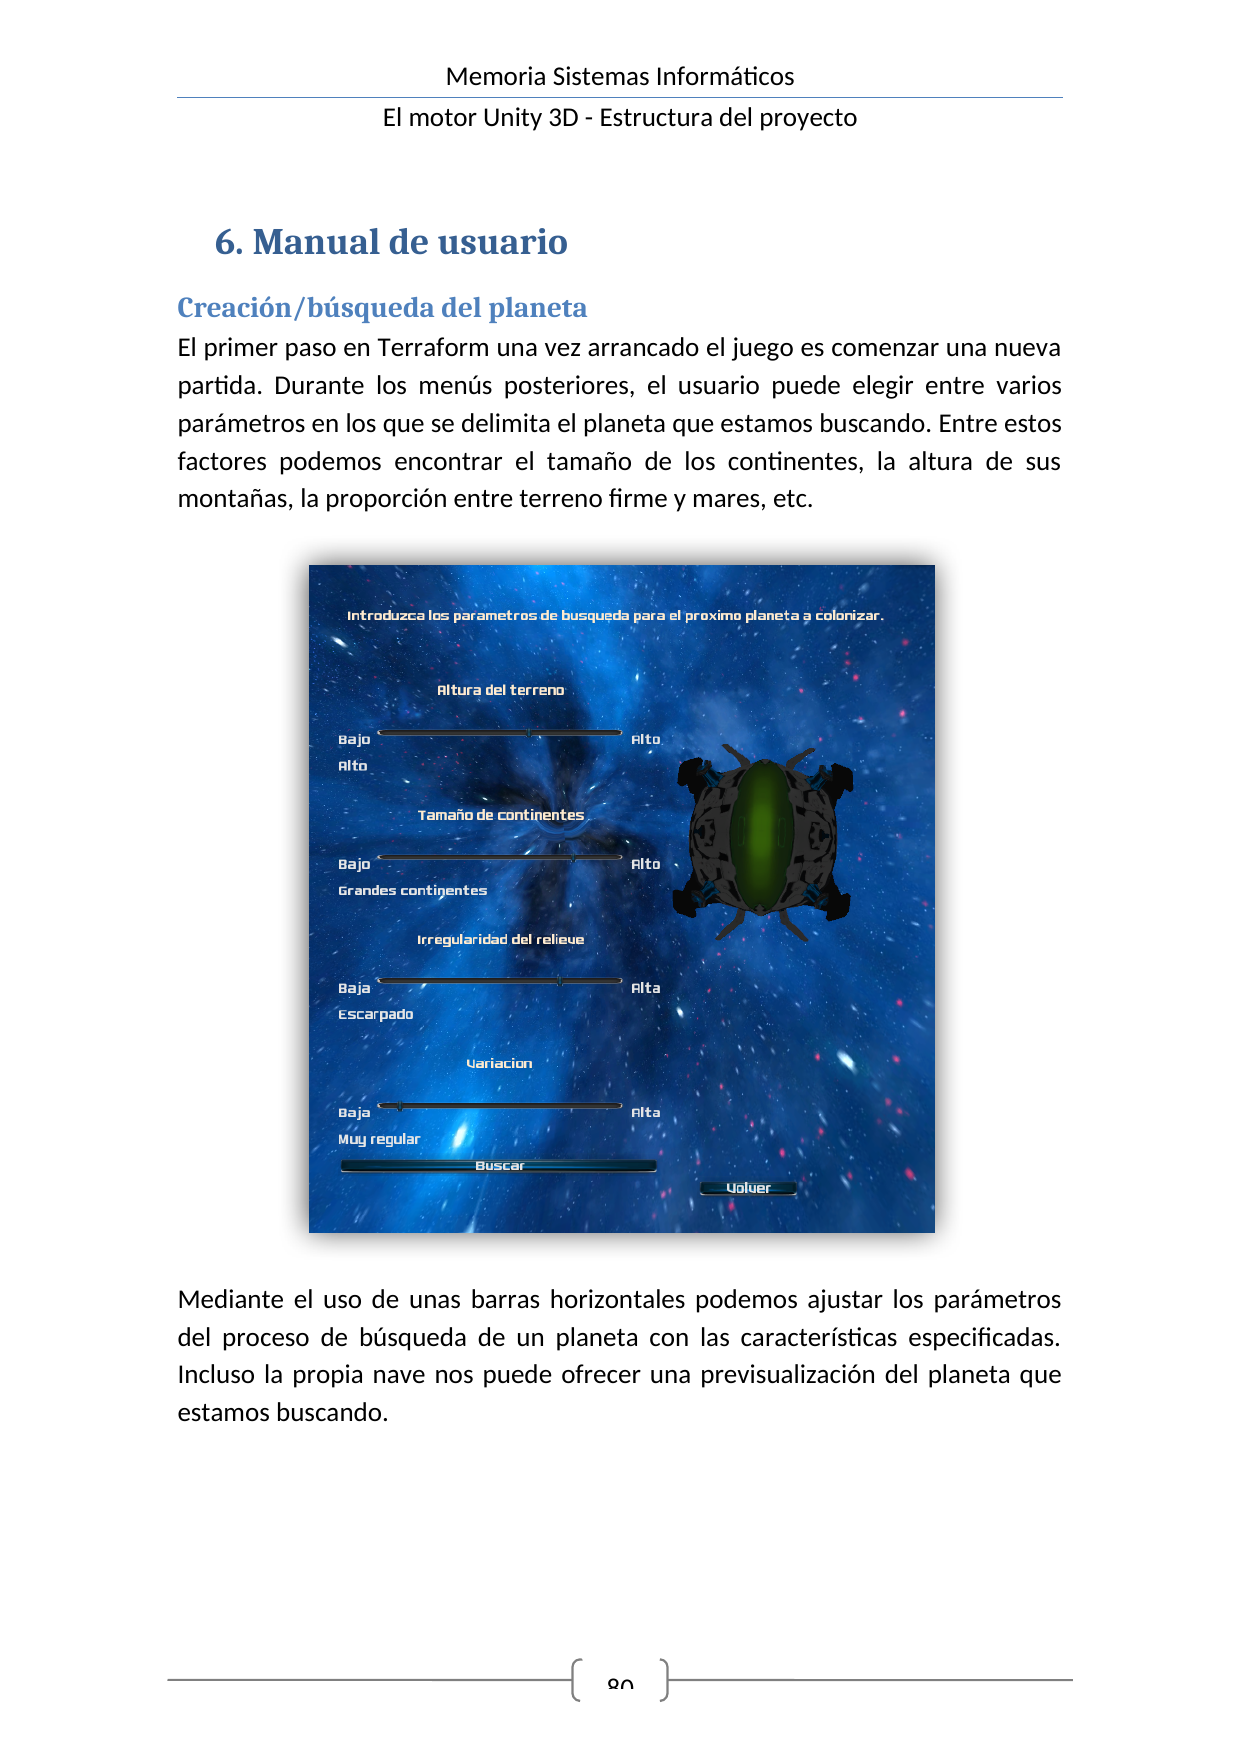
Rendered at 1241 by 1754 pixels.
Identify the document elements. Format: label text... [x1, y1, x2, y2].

subtitle Creación/búsqueda del planeta [177, 291, 1063, 325]
subtitle Manual de usuario [215, 221, 1063, 264]
picture [309, 565, 935, 1233]
text Mediante el uso de unas barras horizontales podemos ajustar los parámetros del proceso de búsqueda de un planeta con las características especificadas. Incluso la propia nave nos puede ofrecer una previsualización del planeta que estamos buscando. [177, 1282, 1063, 1429]
text El primer paso en Terraform una vez arrancado el juego es comenzar una nueva partida. Durante los menús posteriores, el usuario puede elegir entre varios parámetros en los que se delimita el planeta que estamos buscando. Entre estos factores podemos encontrar el tamaño de los continentes, la altura de sus montañas, la proporción entre terreno firme y mares, etc. [177, 330, 1063, 515]
